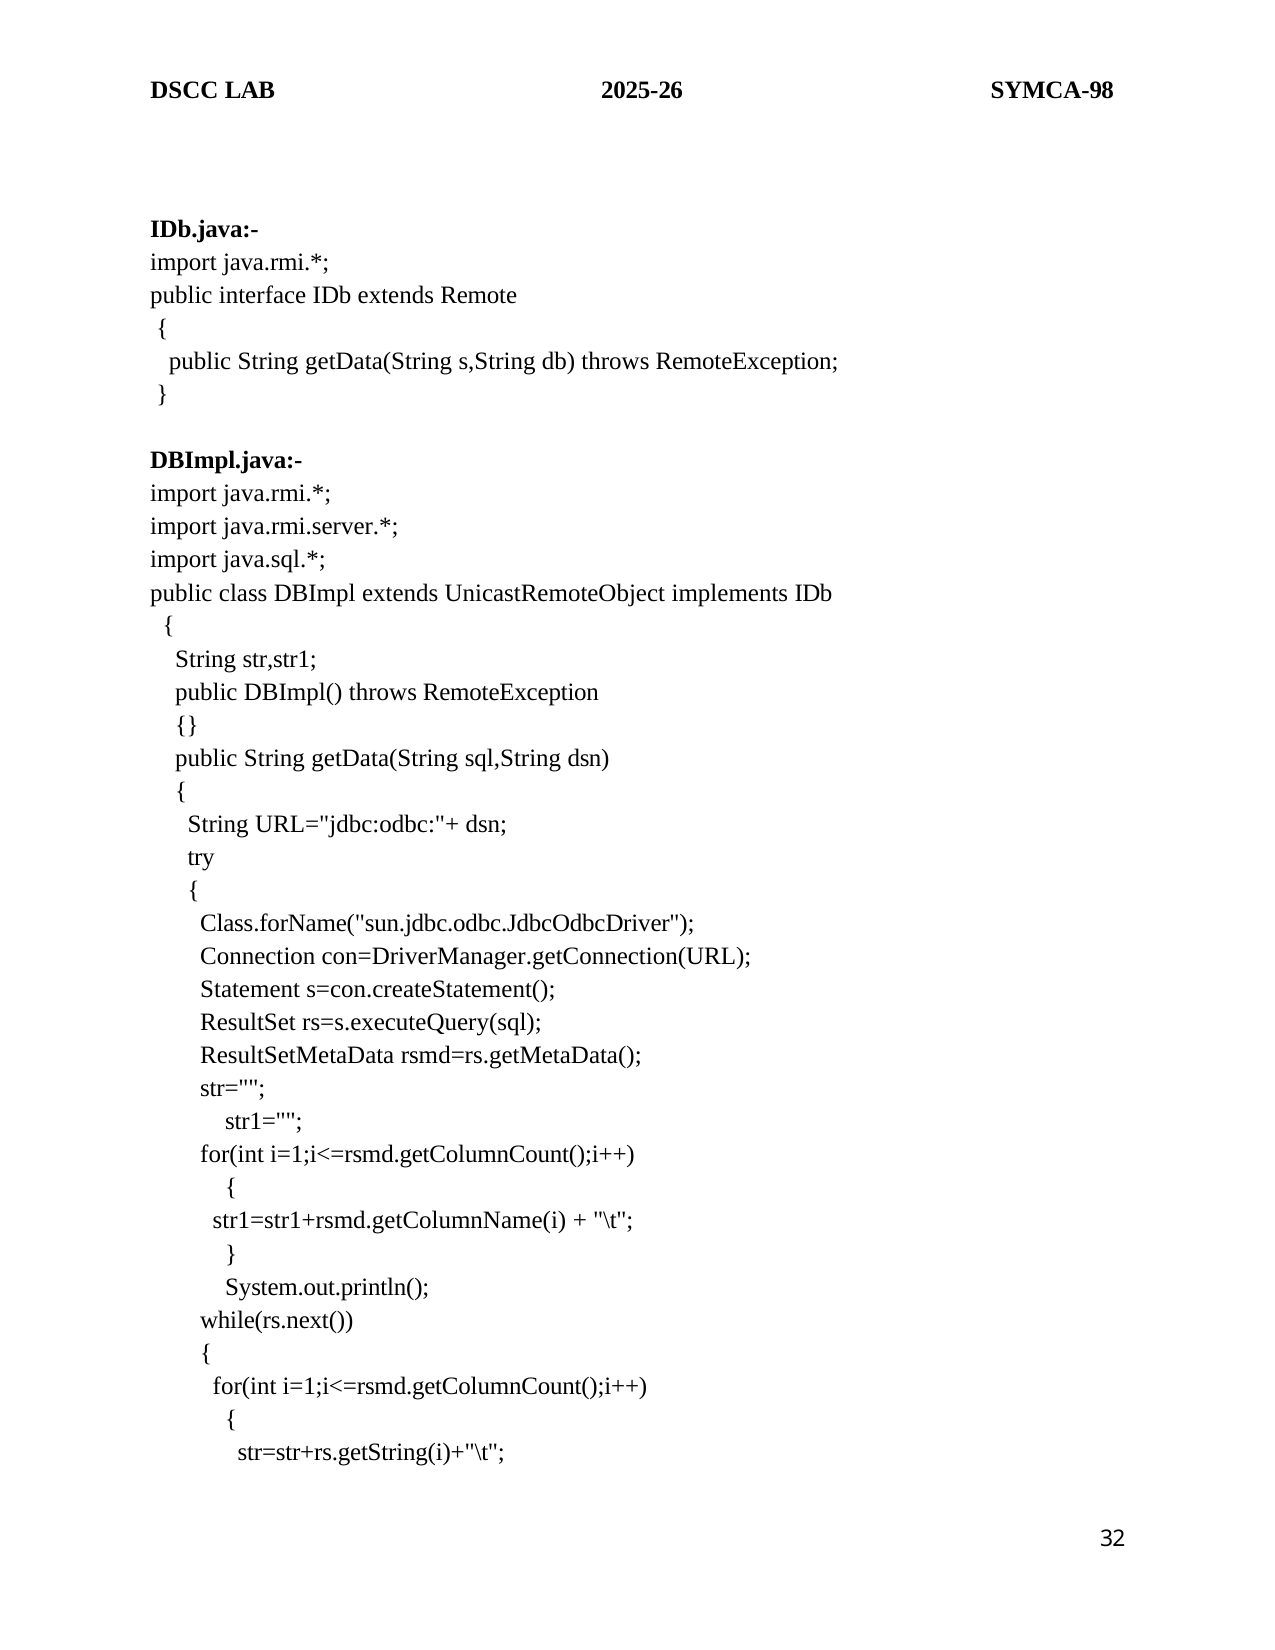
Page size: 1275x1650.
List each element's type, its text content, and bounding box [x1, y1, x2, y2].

text { [187, 875, 1113, 904]
text str1=""; [225, 1106, 1113, 1135]
text Class.forName("sun.jdbc.odbc.JdbcOdbcDriver"); Connection con=DriverManager.getConnection(URL); Statement s=con.createStatement(); [200, 908, 752, 1003]
text { [200, 1338, 1113, 1367]
text { [156, 313, 1113, 342]
text { [175, 776, 1113, 805]
text System.out.println(); while(rs.next()) [200, 1272, 457, 1333]
text { [225, 1404, 1113, 1433]
text { [162, 611, 1113, 639]
text str1=str1+rsmd.getColumnName(i) + "\t"; [212, 1206, 1113, 1234]
text { [225, 1172, 1113, 1201]
text public interface IDb extends Remote [150, 280, 1113, 309]
text import java.rmi.*; [150, 247, 1113, 276]
text for(int i=1;i<=rsmd.getColumnCount();i++) [200, 1139, 1113, 1168]
text {} [175, 710, 1113, 739]
text public String getData(String sql,String dsn) [175, 743, 1113, 772]
text String str,str1; [175, 644, 1113, 673]
text } [156, 379, 1113, 408]
text String URL="jdbc:odbc:"+ dsn; try [187, 809, 528, 871]
text for(int i=1;i<=rsmd.getColumnCount();i++) [212, 1371, 1113, 1399]
text str=str+rs.getString(i)+"\t"; [237, 1437, 1113, 1466]
text import java.rmi.*; import java.rmi.server.*; import java.sql.*; [150, 478, 398, 573]
text public String getData(String s,String db) throws RemoteException; [169, 346, 1113, 375]
text public DBImpl() throws RemoteException [175, 677, 1113, 706]
text ResultSet rs=s.executeQuery(sql); ResultSetMetaData rsmd=rs.getMetaData(); str=""; [200, 1007, 642, 1102]
text } [225, 1239, 1113, 1267]
subtitle IDb.java:- [150, 214, 1113, 243]
text public class DBImpl extends UnicastRemoteObject implements IDb [150, 578, 1113, 606]
subtitle DBImpl.java:- [150, 445, 1113, 474]
